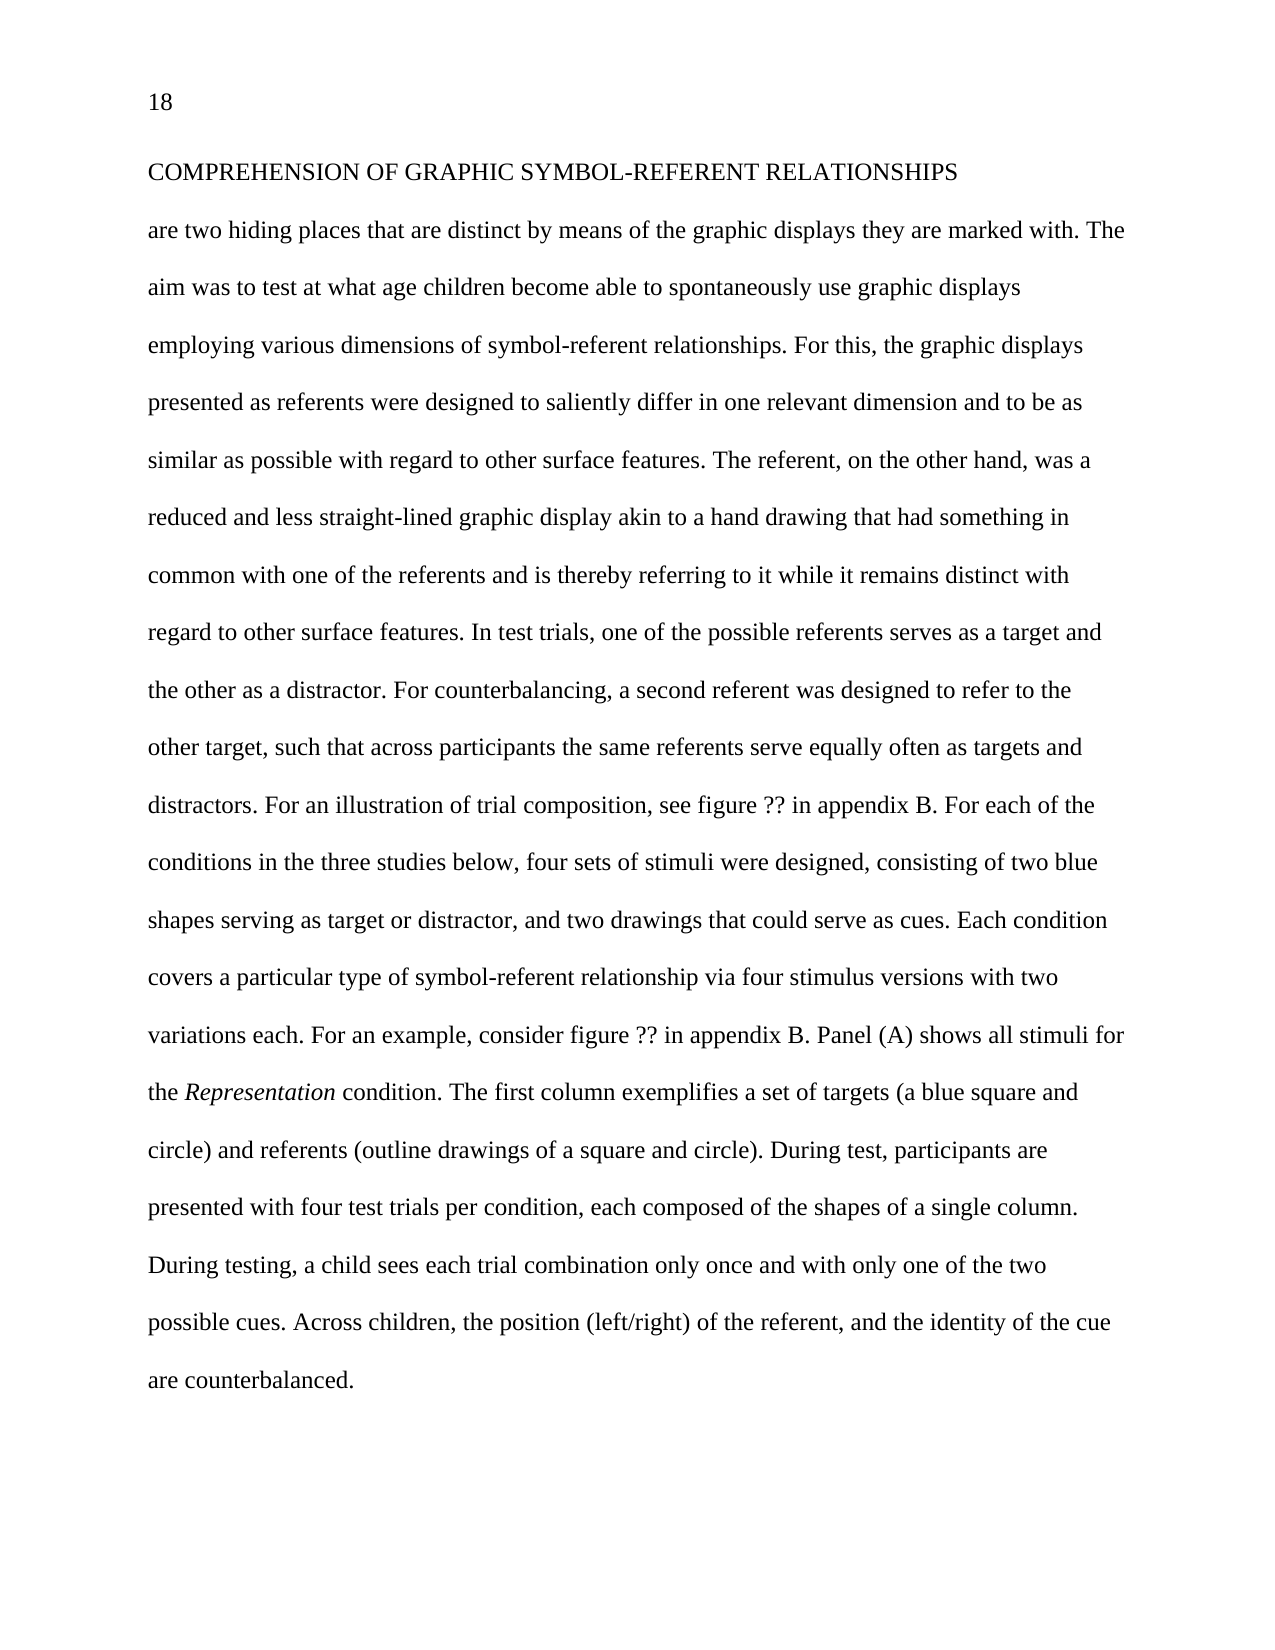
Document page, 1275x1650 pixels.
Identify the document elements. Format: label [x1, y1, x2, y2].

text [148, 215, 1127, 1394]
